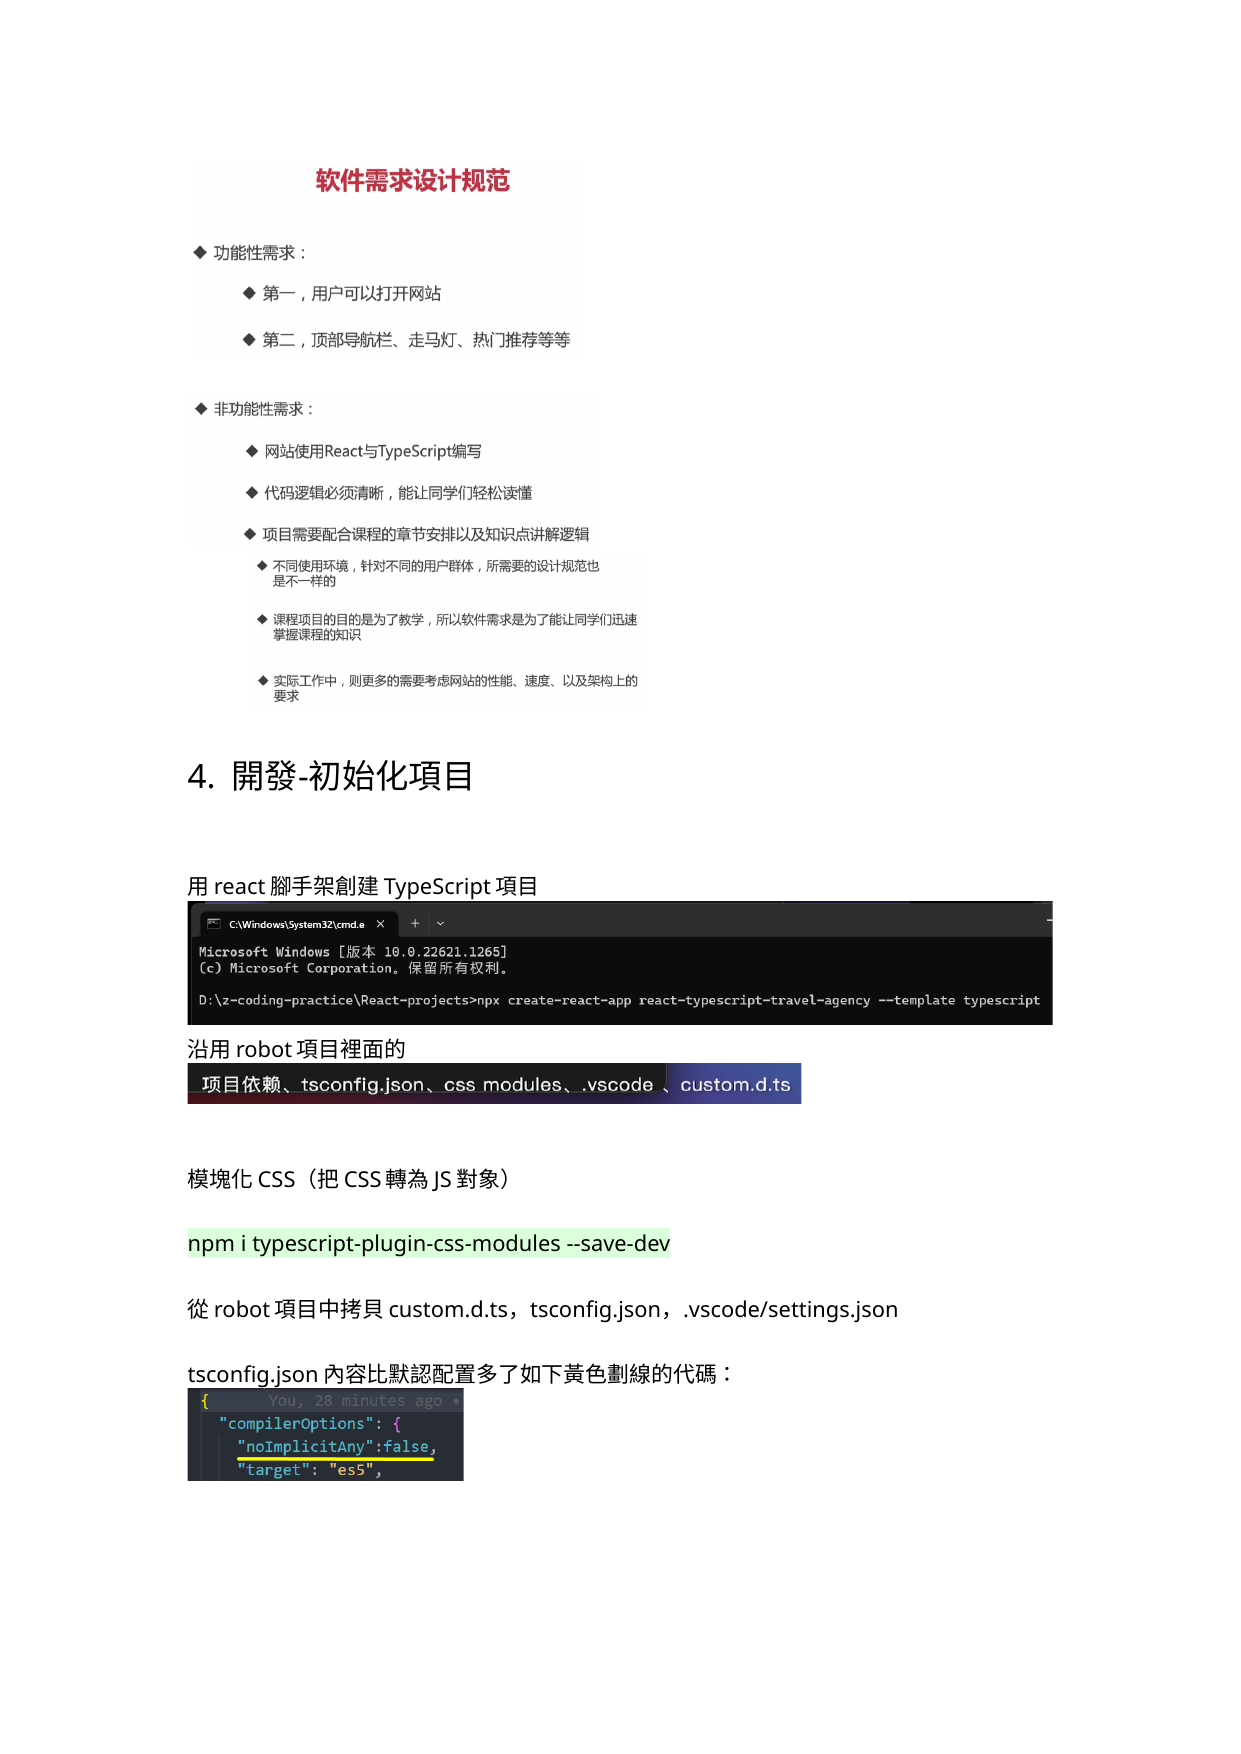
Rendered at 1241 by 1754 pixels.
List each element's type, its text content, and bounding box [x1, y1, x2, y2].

text tsconfig.json內容比默認配置多了如下黃色劃線的代碼： [187, 1356, 1053, 1389]
picture [187, 162, 586, 361]
picture [187, 1388, 464, 1481]
text 模塊化CSS（把CSS轉為JS對象） [187, 1161, 1053, 1194]
subtitle 開發-初始化項目 [187, 742, 1053, 807]
text 用react腳手架創建TypeScript項目 [187, 869, 1053, 901]
text 從robot項目中拷貝custom.d.ts，tsconfig.json，.vscode/settings.json [187, 1291, 1053, 1324]
picture [187, 901, 1053, 1025]
picture [187, 395, 599, 547]
text npm i typescript-plugin-css-modules --save-dev [187, 1226, 1053, 1259]
text 沿用robot項目裡面的 [187, 1031, 1053, 1064]
picture [187, 1063, 802, 1104]
picture [253, 552, 644, 708]
